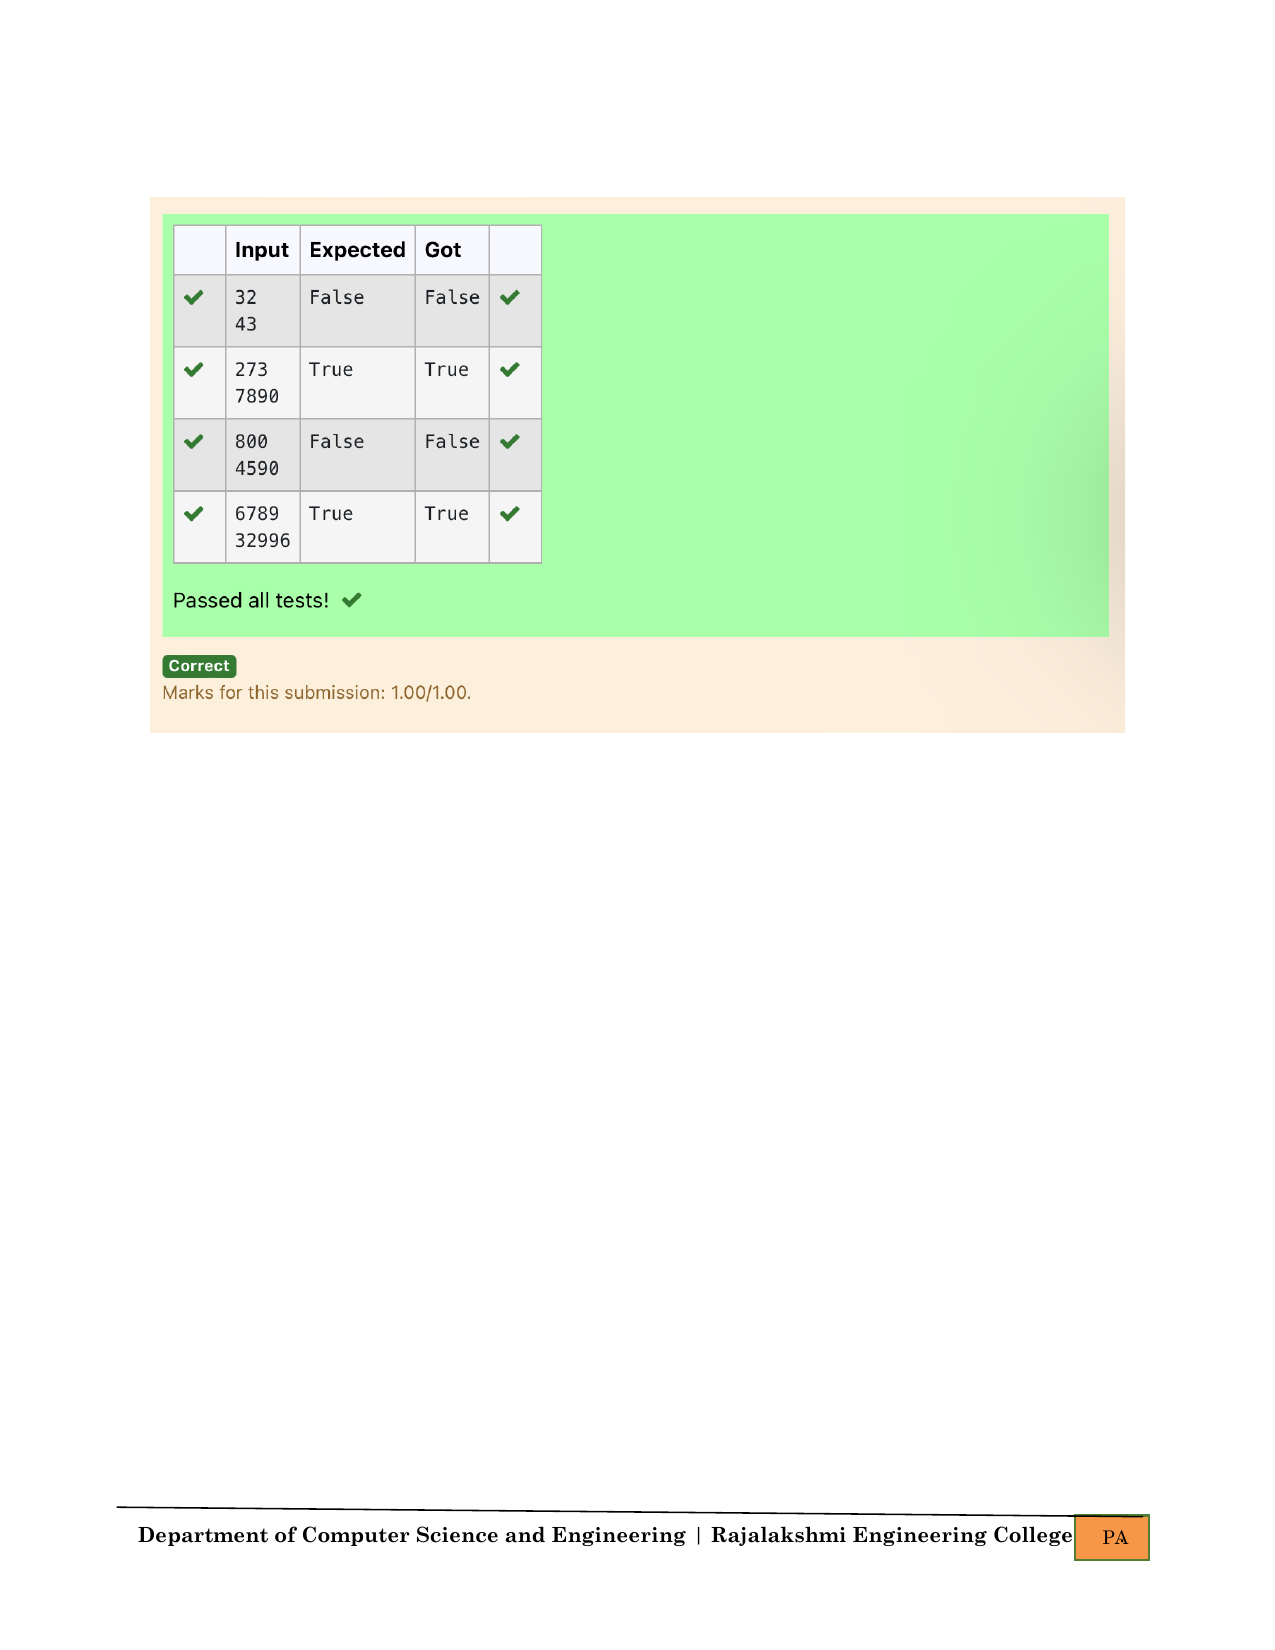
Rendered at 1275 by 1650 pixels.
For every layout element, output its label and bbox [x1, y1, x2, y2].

picture [150, 191, 1125, 733]
